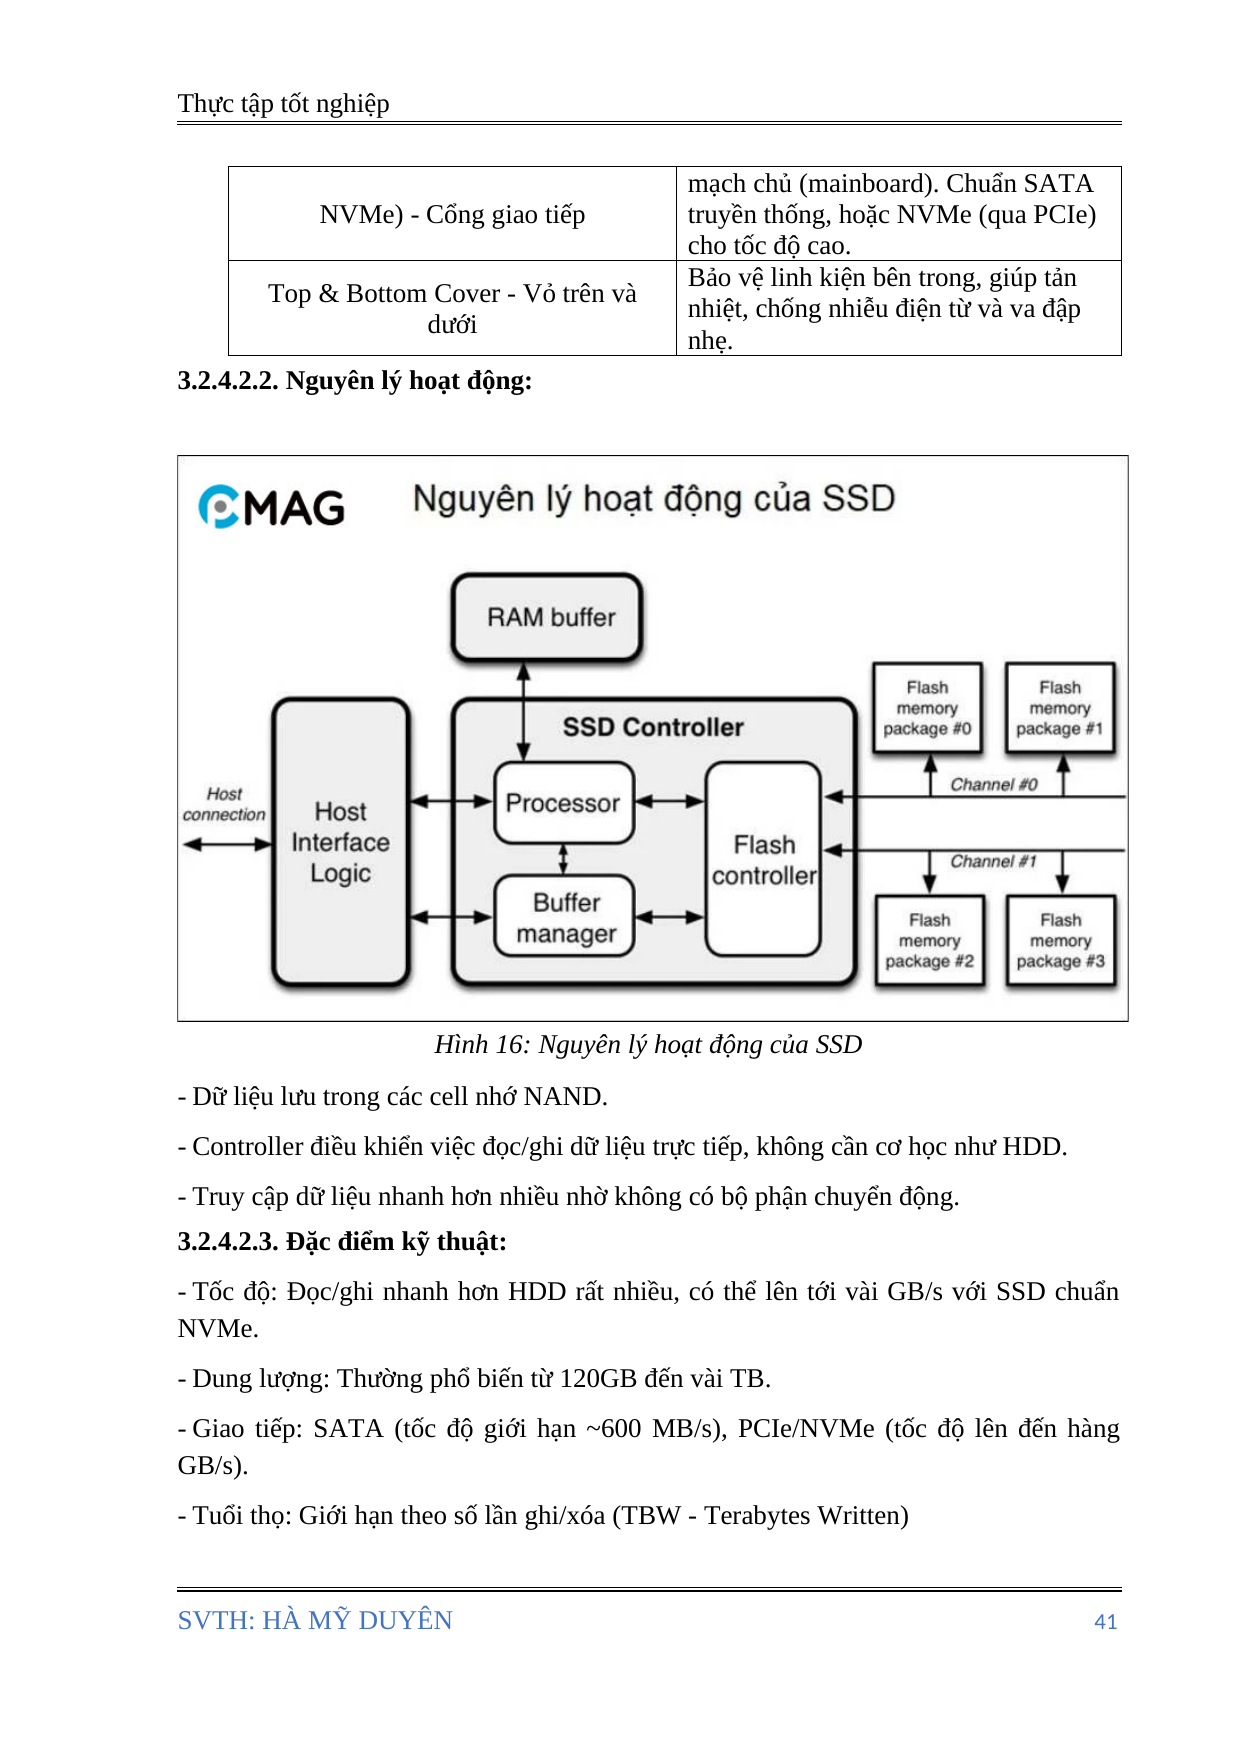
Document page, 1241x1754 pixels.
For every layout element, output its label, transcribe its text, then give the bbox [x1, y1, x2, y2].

text - Truy cập dữ liệu nhanh hơn nhiều nhờ không có bộ phận chuyển động. [177, 1180, 1122, 1211]
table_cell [677, 167, 1121, 260]
subtitle Nguyên lý hoạt động: [177, 364, 1122, 395]
text - Tốc độ: Đọc/ghi nhanh hơn HDD rất nhiều, có thể lên tới vài GB/s với SSD chuẩn NVMe. [177, 1275, 1122, 1344]
text Hình 16: Nguyên lý hoạt động của SSD [177, 1022, 1122, 1059]
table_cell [229, 167, 676, 260]
text - Giao tiếp: SATA (tốc độ giới hạn ~600 MB/s), PCIe/NVMe (tốc độ lên đến hàng GB/s). [177, 1412, 1122, 1481]
text - Dung lượng: Thường phổ biến từ 120GB đến vài TB. [177, 1362, 1122, 1393]
table_cell Bảo vệ linh kiện bên trong, giúp tản nhiệt, chống nhiễu điện từ và va đập nhẹ. [677, 261, 1121, 355]
subtitle Đặc điểm kỹ thuật: [177, 1225, 1122, 1257]
picture [177, 455, 1129, 1022]
text - Dữ liệu lưu trong các cell nhớ NAND. [177, 1080, 1122, 1111]
table_cell Top & Bottom Cover - Vỏ trên và dưới [229, 261, 676, 355]
text - Tuổi thọ: Giới hạn theo số lần ghi/xóa (TBW - Terabytes Written) [177, 1499, 1122, 1530]
text - Controller điều khiển việc đọc/ghi dữ liệu trực tiếp, không cần cơ học như HDD. [177, 1130, 1122, 1161]
